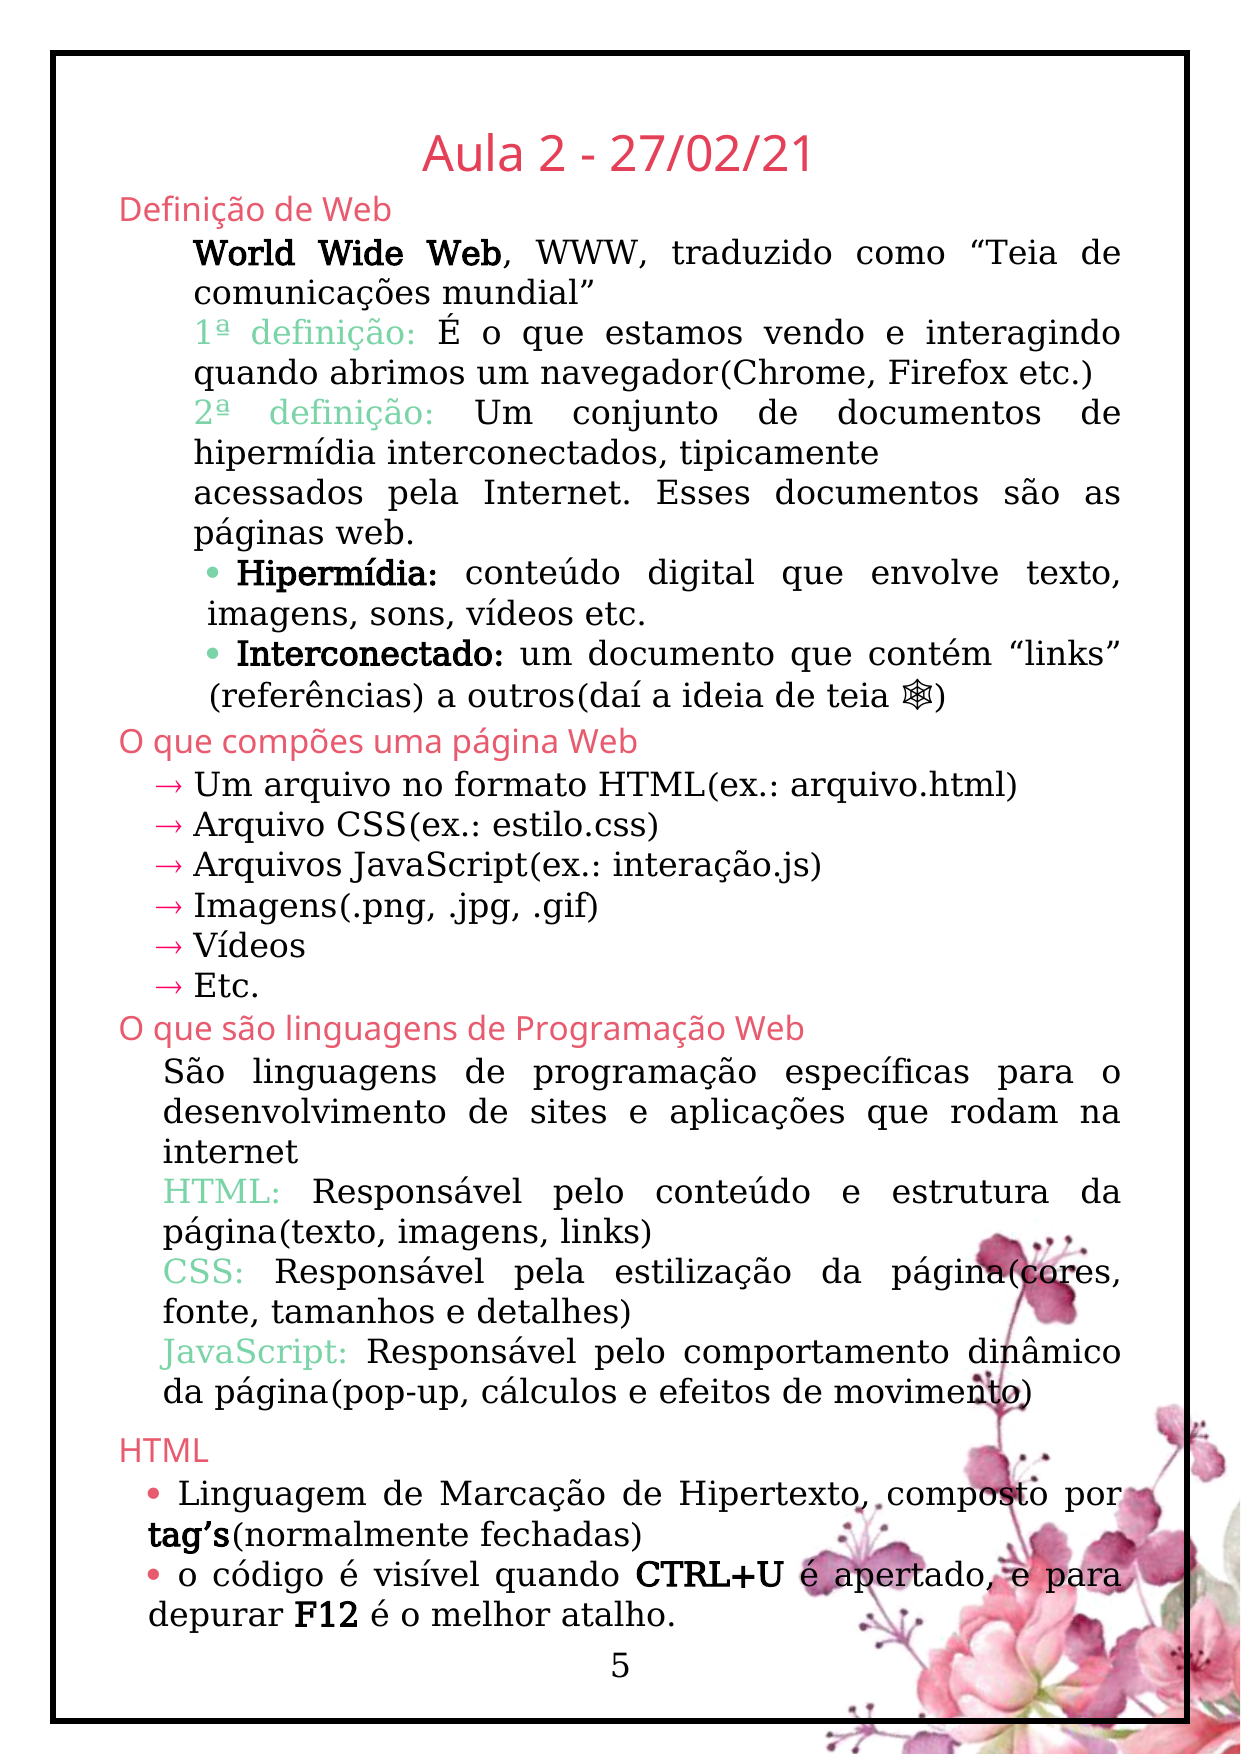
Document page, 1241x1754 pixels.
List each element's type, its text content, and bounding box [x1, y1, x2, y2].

list Vídeos [156, 924, 1122, 965]
list HTML: Responsável pelo conteúdo e estrutura da página(texto, imagens, links) [162, 1170, 1122, 1250]
subtitle O que compões uma página Web [118, 718, 1122, 763]
list CSS: Responsável pela estilização da página(cores, fonte, tamanhos e detalhes) [162, 1250, 1122, 1330]
list Hipermídia: conteúdo digital que envolve texto, imagens, sons, vídeos etc. [207, 552, 1122, 632]
list Etc. [156, 965, 1122, 1005]
subtitle Aula 2 - 27/02/21 [118, 118, 1122, 186]
list Interconectado: um documento que contém “links” (referências) a outros(daí a ideia de teia 🕸) [207, 632, 1122, 718]
picture [777, 991, 1241, 1754]
list 2ª definição: Um conjunto de documentos de hipermídia interconectados, tipicamente [193, 392, 1122, 472]
list o código é visível quando CTRL+U é apertado, e para depurar F12 é o melhor atalho. [148, 1553, 1122, 1633]
subtitle HTML [118, 1427, 1122, 1472]
picture [591, 1025, 1184, 1718]
list Linguagem de Marcação de Hipertexto, composto por tag’s(normalmente fechadas) [148, 1472, 1122, 1553]
list Arquivos JavaScript(ex.: interação.js) [156, 844, 1122, 884]
list 1ª definição: É o que estamos vendo e interagindo quando abrimos um navegador(Chrome, Firefox etc.) [193, 312, 1122, 392]
list acessados pela Internet. Esses documentos são as páginas web. [193, 472, 1122, 552]
list JavaScript: Responsável pelo comportamento dinâmico da página(pop-up, cálculos e efeitos de movimento) [162, 1330, 1122, 1410]
list Um arquivo no formato HTML(ex.: arquivo.html) [156, 763, 1122, 803]
list Arquivo CSS(ex.: estilo.css) [156, 803, 1122, 844]
subtitle Definição de Web [118, 186, 1122, 232]
subtitle O que são linguagens de Programação Web [118, 1005, 1122, 1050]
list São linguagens de programação específicas para o desenvolvimento de sites e aplicações que rodam na internet [162, 1050, 1122, 1170]
list Imagens(.png, .jpg, .gif) [156, 884, 1122, 924]
list World Wide Web, WWW, traduzido como “Teia de comunicações mundial” [193, 232, 1122, 312]
